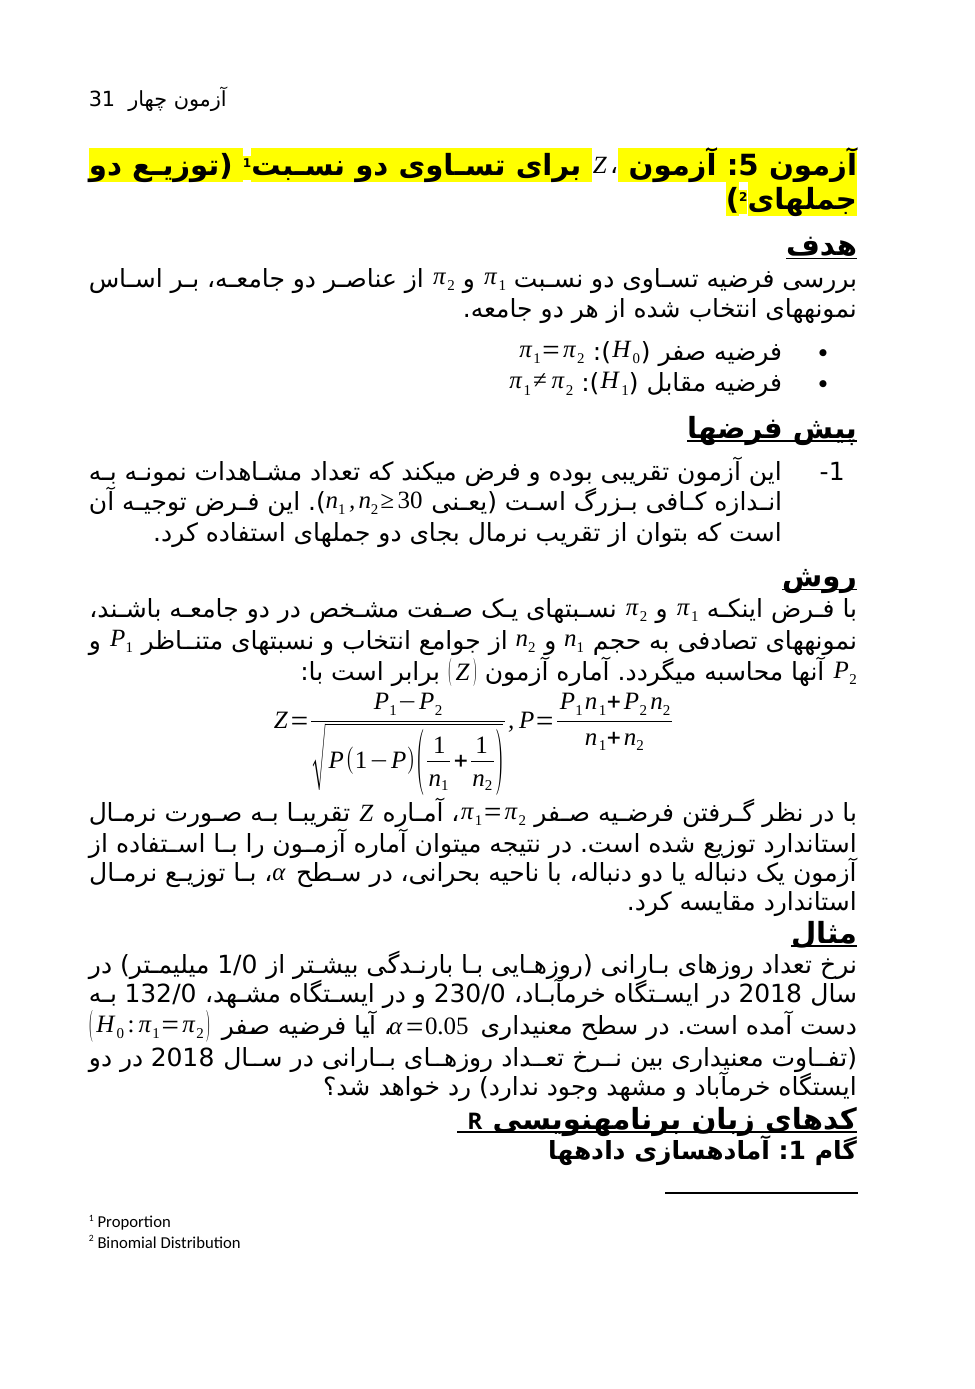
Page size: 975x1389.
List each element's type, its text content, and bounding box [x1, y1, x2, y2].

text با فرض اینکه و نسبت‏های یک صفت مشخص در دو جامعه باشند، نمونه‏های تصادفی به حجم و از جوامع انتخاب و نسبت‏های متناظر و آن‏ها محاسبه می‏گردد. آماره آزمون برابر است با: [89, 593, 857, 688]
list فرضیه صفر (): [89, 336, 819, 367]
text گام 1: آماده‏سازی داده‏ها [89, 1136, 857, 1165]
subtitle آزمون 5: آزمون برای تساوی دو نسبت (توزیع دو جمله‏ای) [89, 148, 726, 216]
text کدهای زبان برنامه‏نویسی R [89, 1102, 857, 1136]
text مثال [89, 916, 857, 950]
text با در نظر گرفتن فرضیه صفر ، آماره تقریبا به صورت نرمال استاندارد توزیع شده است. در نتیجه می‏توان آماره آزمون را با استفاده از آزمون یک دنباله یا دو دنباله، با ناحیه بحرانی، در سطح ، با توزیع نرمال استاندارد مقایسه کرد. [89, 798, 857, 916]
list فرضیه مقابل (): [89, 367, 819, 398]
list این آزمون تقریبی بوده و فرض می‏کند که تعداد مشاهدات نمونه به اندازه کافی بزرگ است (یعنی ). این فرض توجیه آن است که بتوان از تقریب نرمال بجای دو جمله‏ای استفاده کرد. [89, 457, 819, 547]
text پیش فرض‏ها [89, 411, 857, 445]
text نرخ تعداد روزهای بارانی (روزهایی با بارندگی بیشتر از 1/0 میلیمتر) در سال 2018 در ایستگاه خرم‏آباد، 230/0 و در ایستگاه مشهد، 132/0 به دست آمده است. در سطح معنی‏داری ، آیا فرضیه صفر (تفاوت معنی‏داری بین نرخ تعداد روزهای بارانی در سال 2018 در دو ایستگاه خرم‏آباد و مشهد وجود ندارد) رد خواهد شد؟ [89, 950, 857, 1102]
text بررسی فرضیه تساوی دو نسبت و از عناصر دو جامعه، بر اساس نمونه‏های انتخاب شده از هر دو جامعه. [89, 263, 857, 323]
text روش [89, 559, 857, 593]
text هدف [89, 229, 857, 263]
